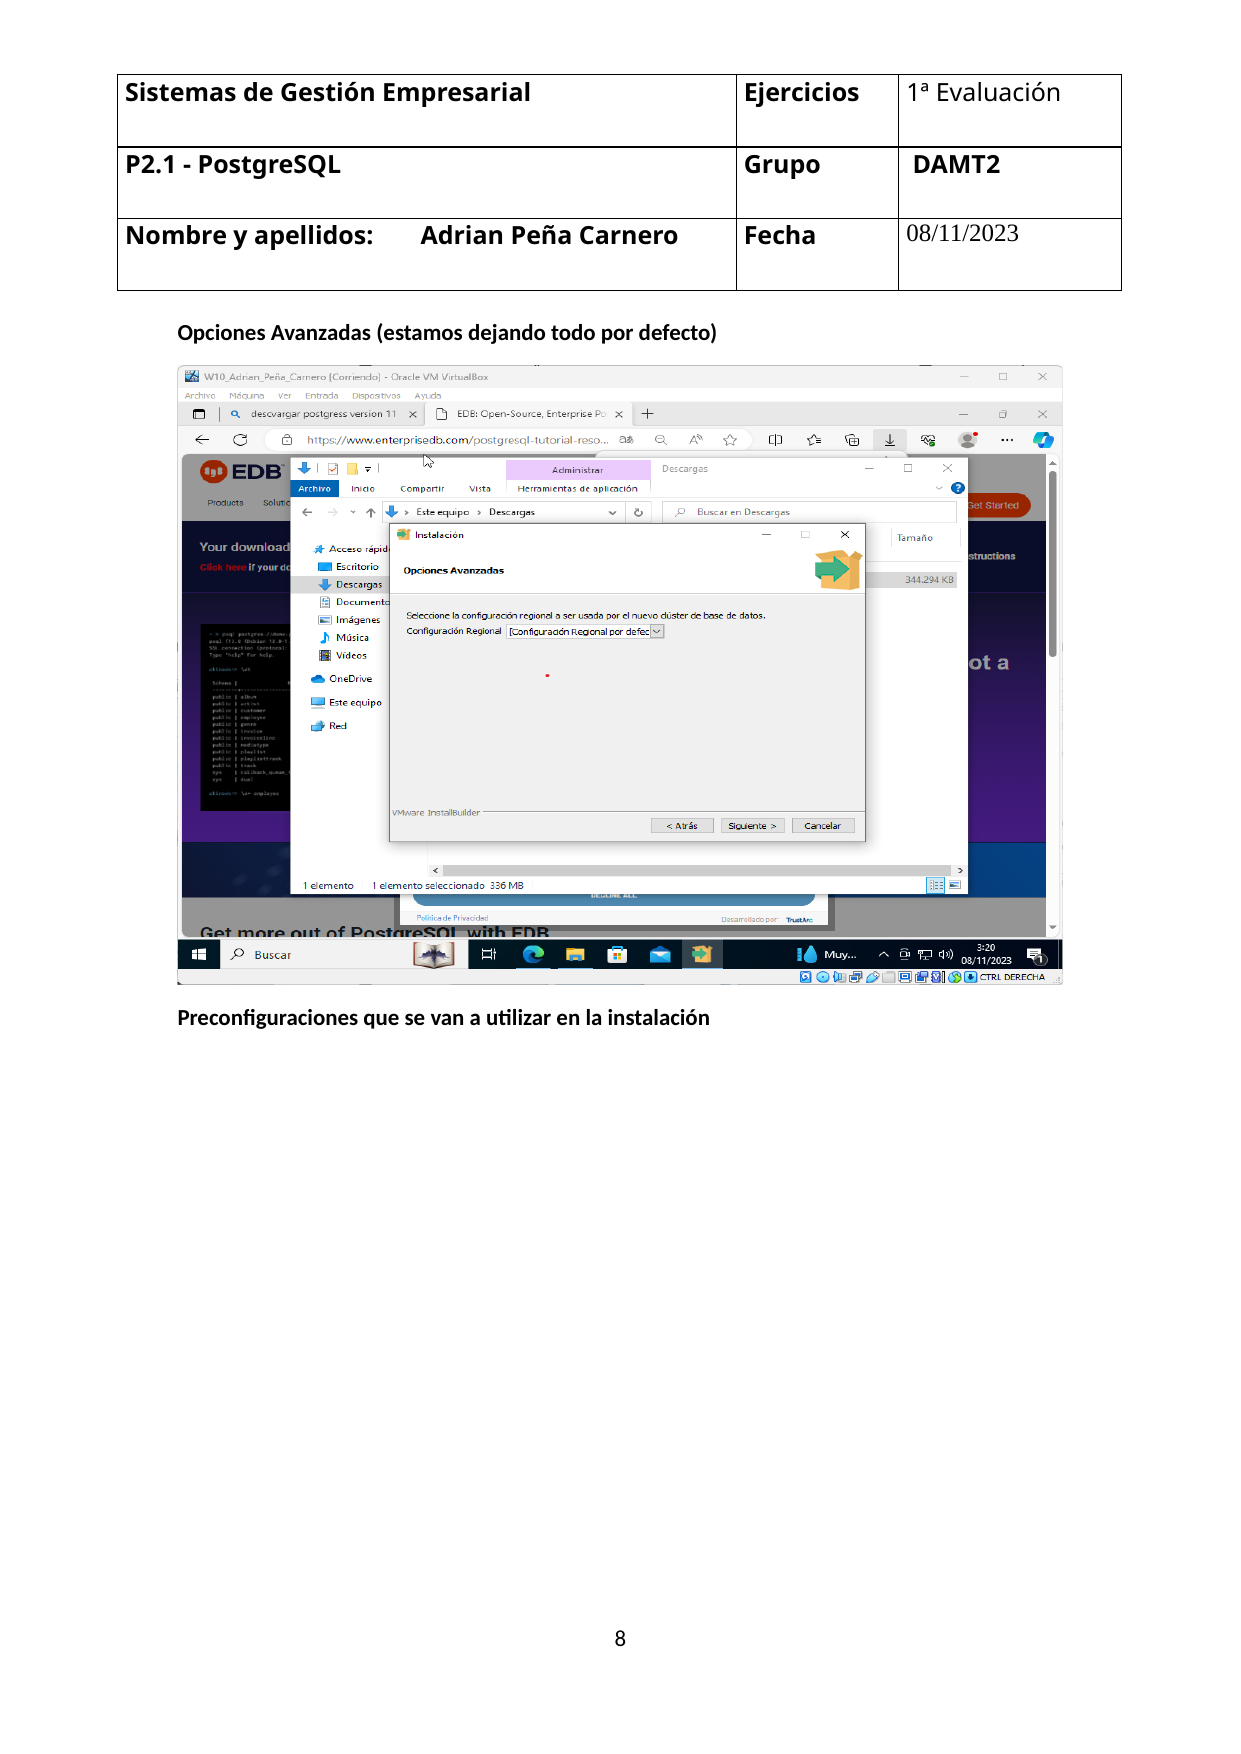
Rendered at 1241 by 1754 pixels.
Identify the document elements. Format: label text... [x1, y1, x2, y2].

text Preconfiguraciones que se van a utilizar en la instalación [177, 1003, 1063, 1031]
text Opciones Avanzadas (estamos dejando todo por defecto) [177, 318, 1063, 347]
picture [177, 365, 1063, 985]
